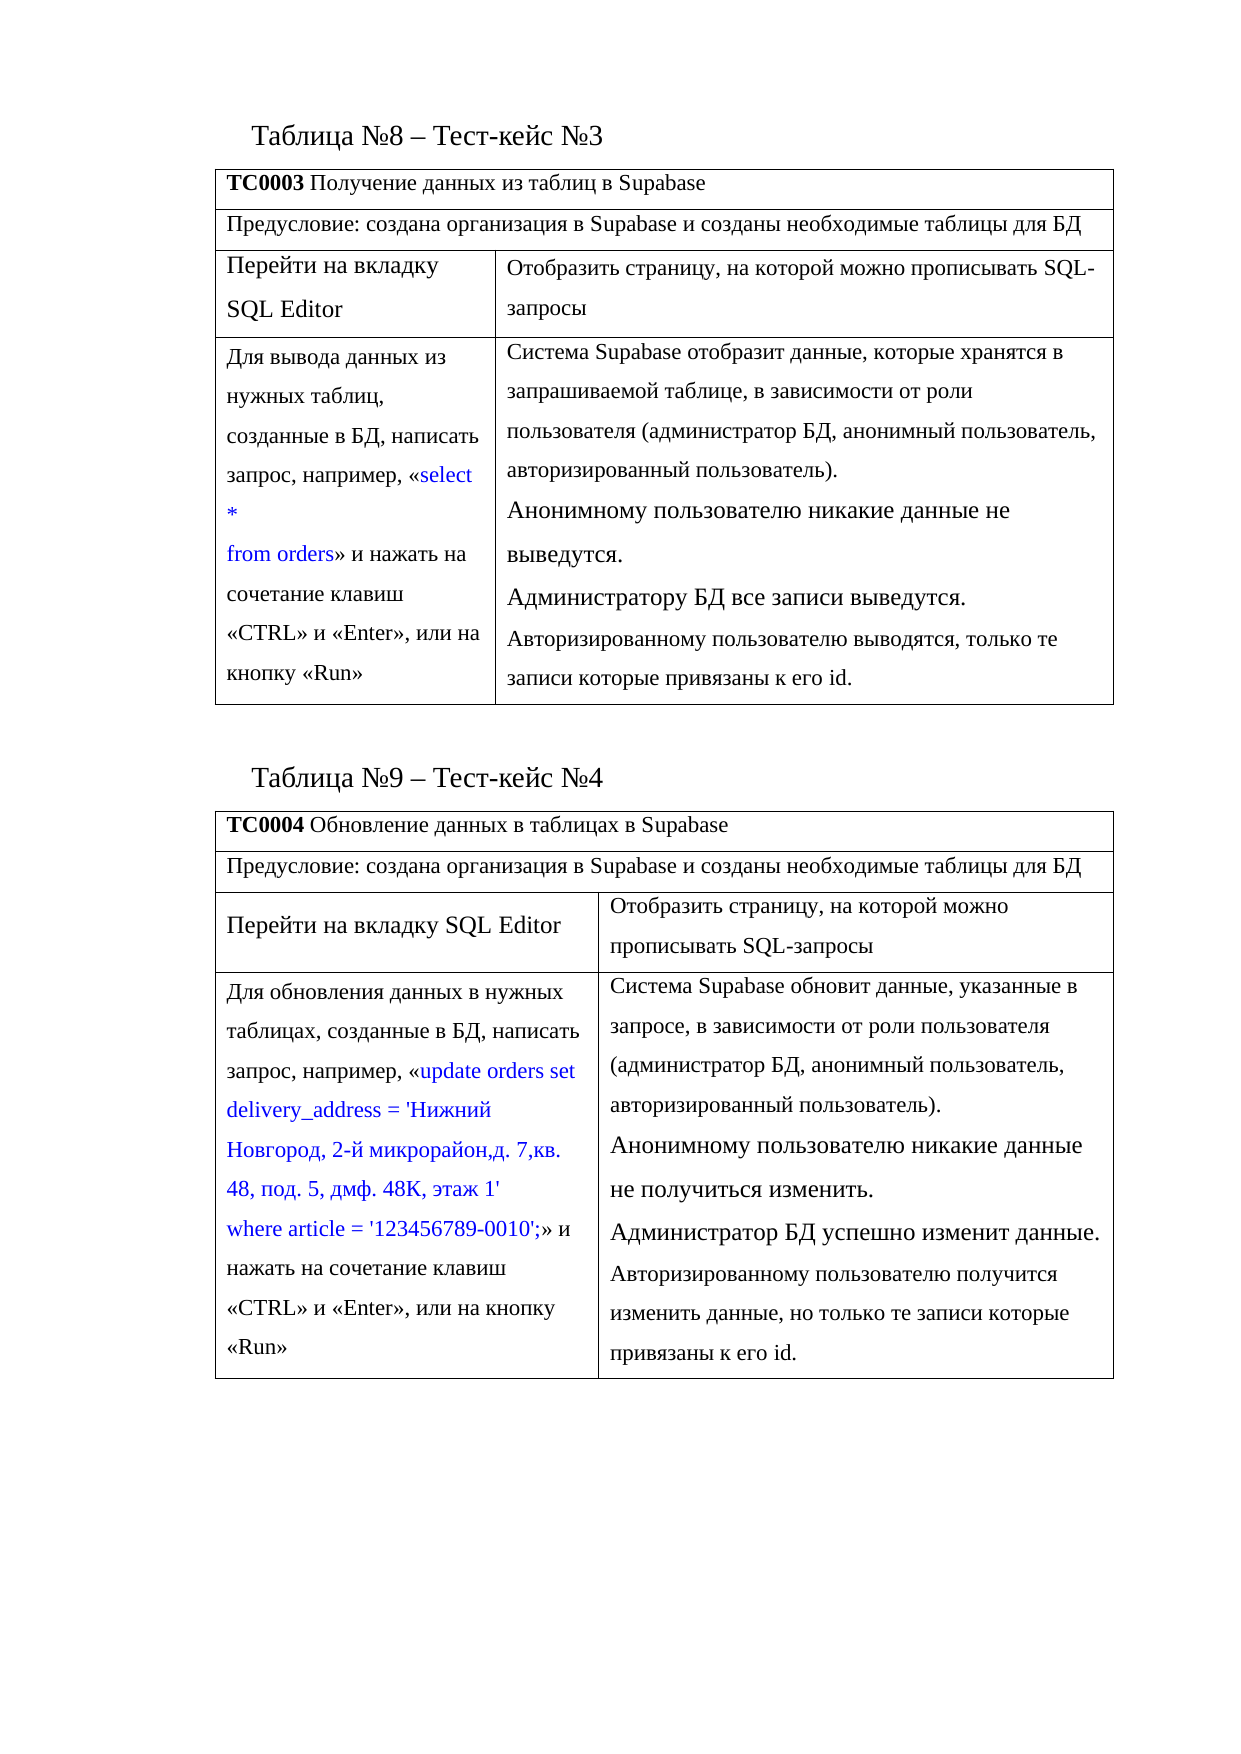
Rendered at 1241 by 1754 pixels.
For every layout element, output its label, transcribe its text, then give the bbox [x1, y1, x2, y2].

table_cell Предусловие: создана организация в Supabase и созданы необходимые таблицы для БД [216, 852, 1113, 892]
table_header ТС0003 Получение данных из таблиц в Supabase [216, 170, 1113, 209]
table_cell Для вывода данных из нужных таблиц, созданные в БД, написать запрос, например, «select * from orders» и нажать на сочетание клавиш «CTRL» и «Enter», или на кнопку «Run» [216, 338, 495, 704]
table_cell Перейти на вкладку SQL Editor [216, 251, 495, 337]
table_header ТС0004 Обновление данных в таблицах в Supabase [216, 812, 1113, 851]
list Таблица №8 – Тест-кейс №3 [177, 118, 1152, 152]
table_cell Отобразить страницу, на которой можно прописывать SQL-запросы [599, 893, 1113, 972]
table_cell Отобразить страницу, на которой можно прописывать SQL-запросы [496, 251, 1113, 337]
table_cell Предусловие: создана организация в Supabase и созданы необходимые таблицы для БД [216, 210, 1113, 249]
table_cell Система Supabase отобразит данные, которые хранятся в запрашиваемой таблице, в зависимости от роли пользователя (администратор БД, анонимный пользователь, авторизированный пользователь). Анонимному пользователю никакие данные не выведутся. Администратору БД все записи выведутся. Авторизированному пользователю выводятся, только те записи которые привязаны к его id. [496, 338, 1113, 704]
table_cell Для обновления данных в нужных таблицах, созданные в БД, написать запрос, например, «update orders set delivery_address = 'Нижний Новгород, 2-й микрорайон,д. 7,кв. 48, под. 5, дмф. 48К, этаж 1' where article = '123456789-0010';» и нажать на сочетание клавиш «CTRL» и «Enter», или на кнопку «Run» [216, 973, 598, 1378]
table_cell Система Supabase обновит данные, указанные в запросе, в зависимости от роли пользователя (администратор БД, анонимный пользователь, авторизированный пользователь). Анонимному пользователю никакие данные не получиться изменить. Администратор БД успешно изменит данные. Авторизированному пользователю получится изменить данные, но только те записи которые привязаны к его id. [599, 973, 1113, 1378]
table_cell Перейти на вкладку SQL Editor [216, 893, 598, 972]
list Таблица №9 – Тест-кейс №4 [177, 760, 1152, 794]
